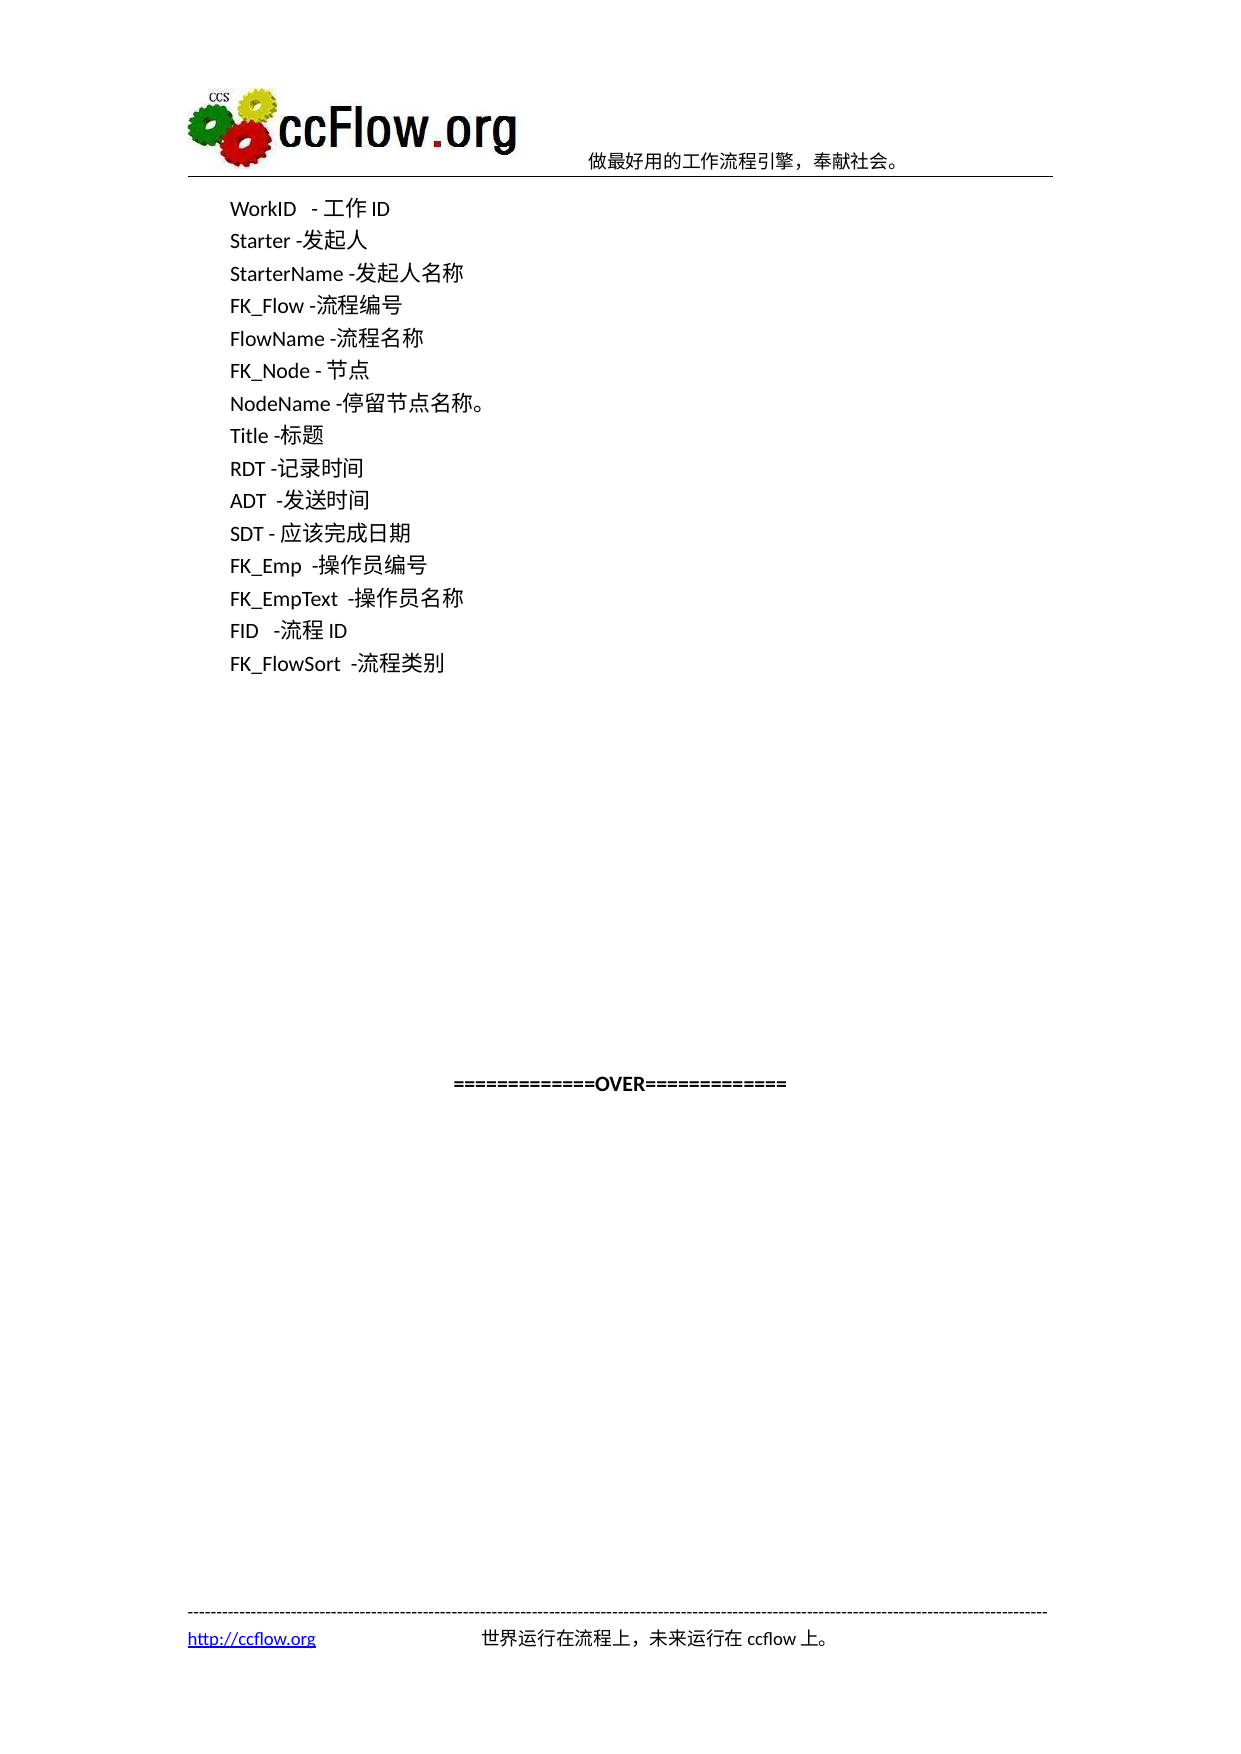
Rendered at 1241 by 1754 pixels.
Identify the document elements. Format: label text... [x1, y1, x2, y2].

text FK_Node - 节点 [187, 353, 1053, 385]
text FK_Emp -操作员编号 [187, 548, 1053, 580]
text StarterName -发起人名称 [187, 255, 1053, 288]
text Title -标题 [187, 418, 1053, 450]
text NodeName -停留节点名称。 [187, 385, 1053, 418]
text ADT -发送时间 [187, 483, 1053, 515]
picture [187, 88, 521, 169]
text =============OVER============= [187, 1068, 1053, 1100]
text RDT -记录时间 [187, 450, 1053, 483]
text FK_EmpText -操作员名称 [187, 580, 1053, 613]
text FK_FlowSort -流程类别 [187, 645, 1053, 678]
text SDT - 应该完成日期 [187, 515, 1053, 548]
text FK_Flow -流程编号 [187, 288, 1053, 320]
text FlowName -流程名称 [187, 320, 1053, 353]
text WorkID - 工作ID [187, 190, 1053, 223]
text FID -流程ID [187, 613, 1053, 645]
text Starter -发起人 [187, 223, 1053, 255]
